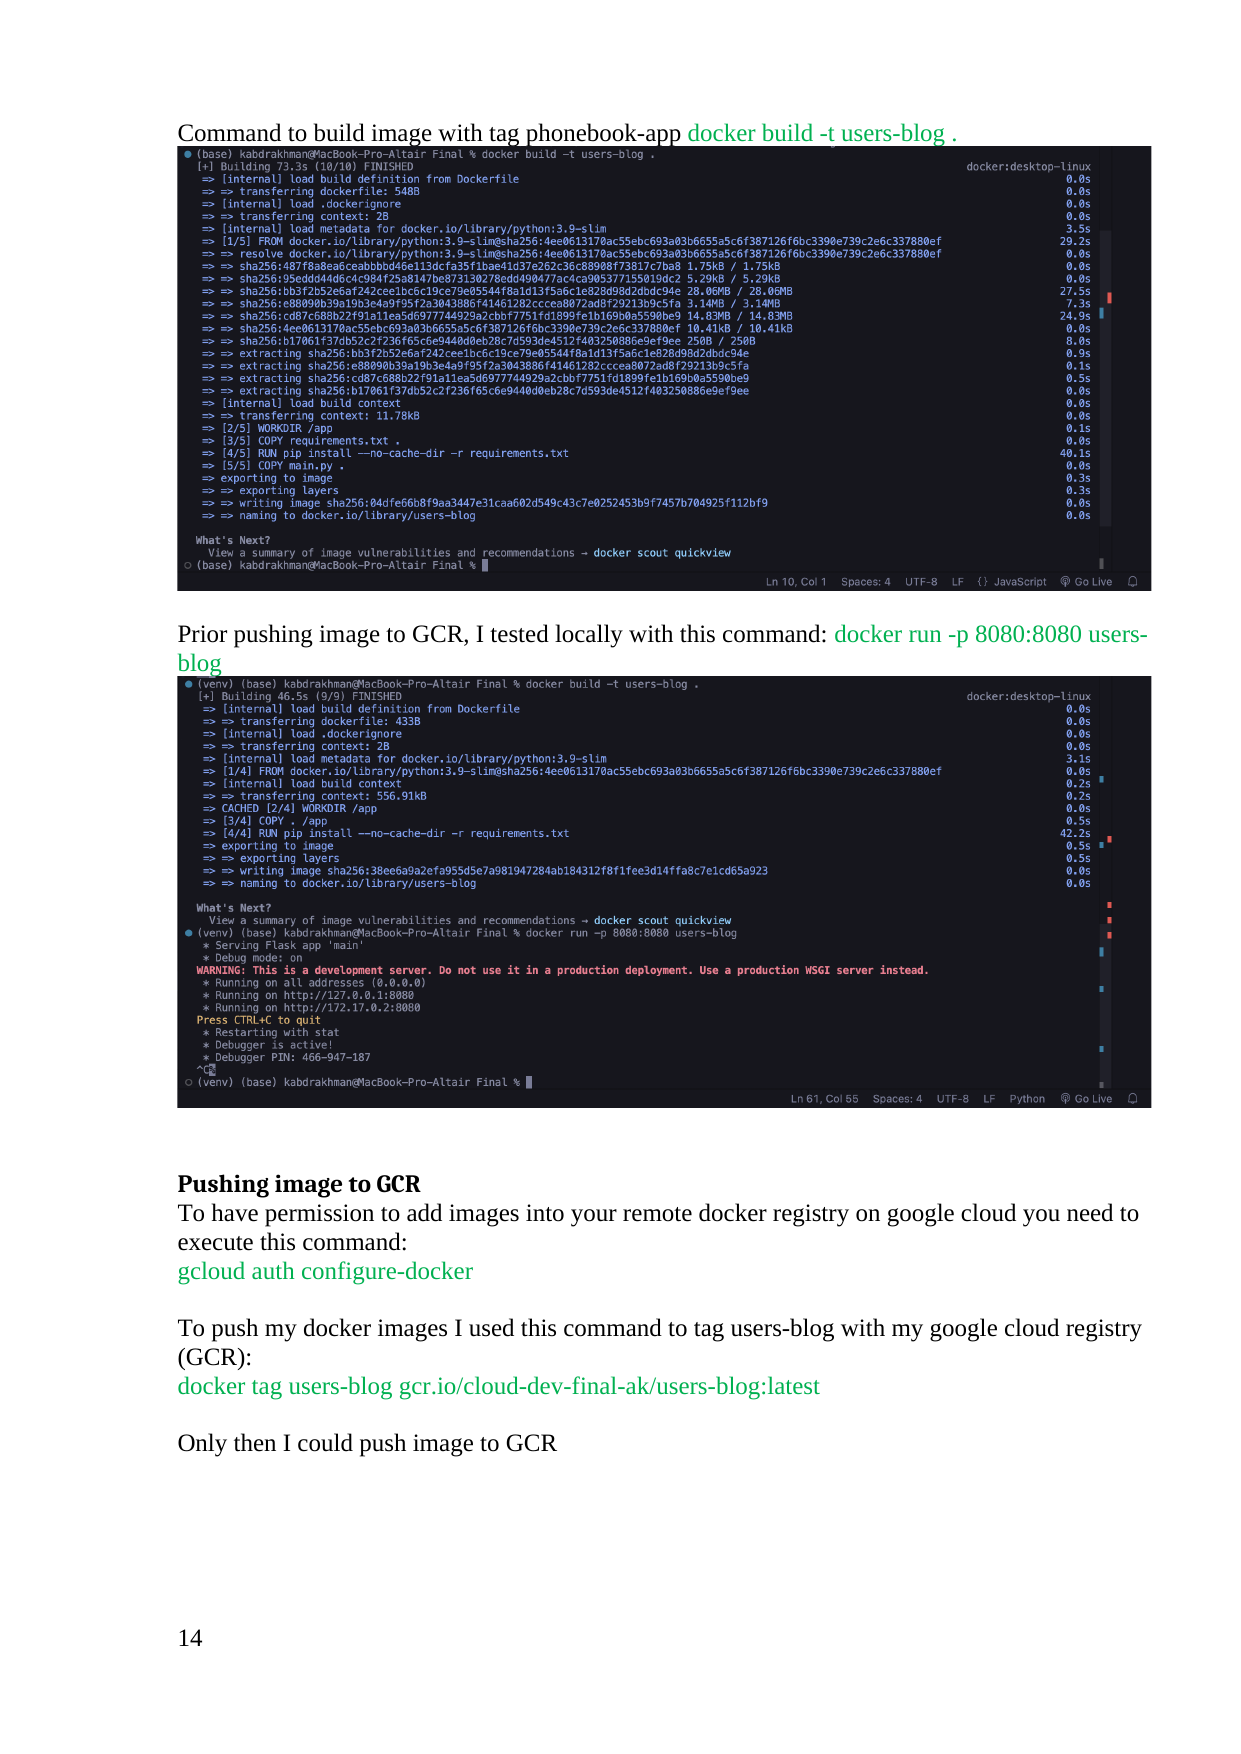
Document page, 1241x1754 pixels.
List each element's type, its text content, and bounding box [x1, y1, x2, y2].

picture [177, 146, 1152, 591]
text To push my docker images I used this command to tag users-blog with my google cloud registry (GCR): [177, 1313, 1152, 1371]
text Command to build image with tag phonebook-app docker build -t users-blog . [177, 118, 1152, 146]
text docker tag users-blog gcr.io/cloud-dev-final-ak/users-blog:latest [177, 1371, 1152, 1399]
text To have permission to add images into your remote docker registry on google cloud you need to execute this command: [177, 1198, 1152, 1256]
text Only then I could push image to GCR [177, 1428, 1152, 1457]
text gcloud auth configure-docker [177, 1256, 1152, 1284]
picture [177, 676, 1152, 1108]
text Prior pushing image to GCR, I tested locally with this command: docker run -p 8080:8080 users-blog [177, 619, 1152, 676]
subtitle Pushing image to GCR [177, 1169, 1152, 1198]
